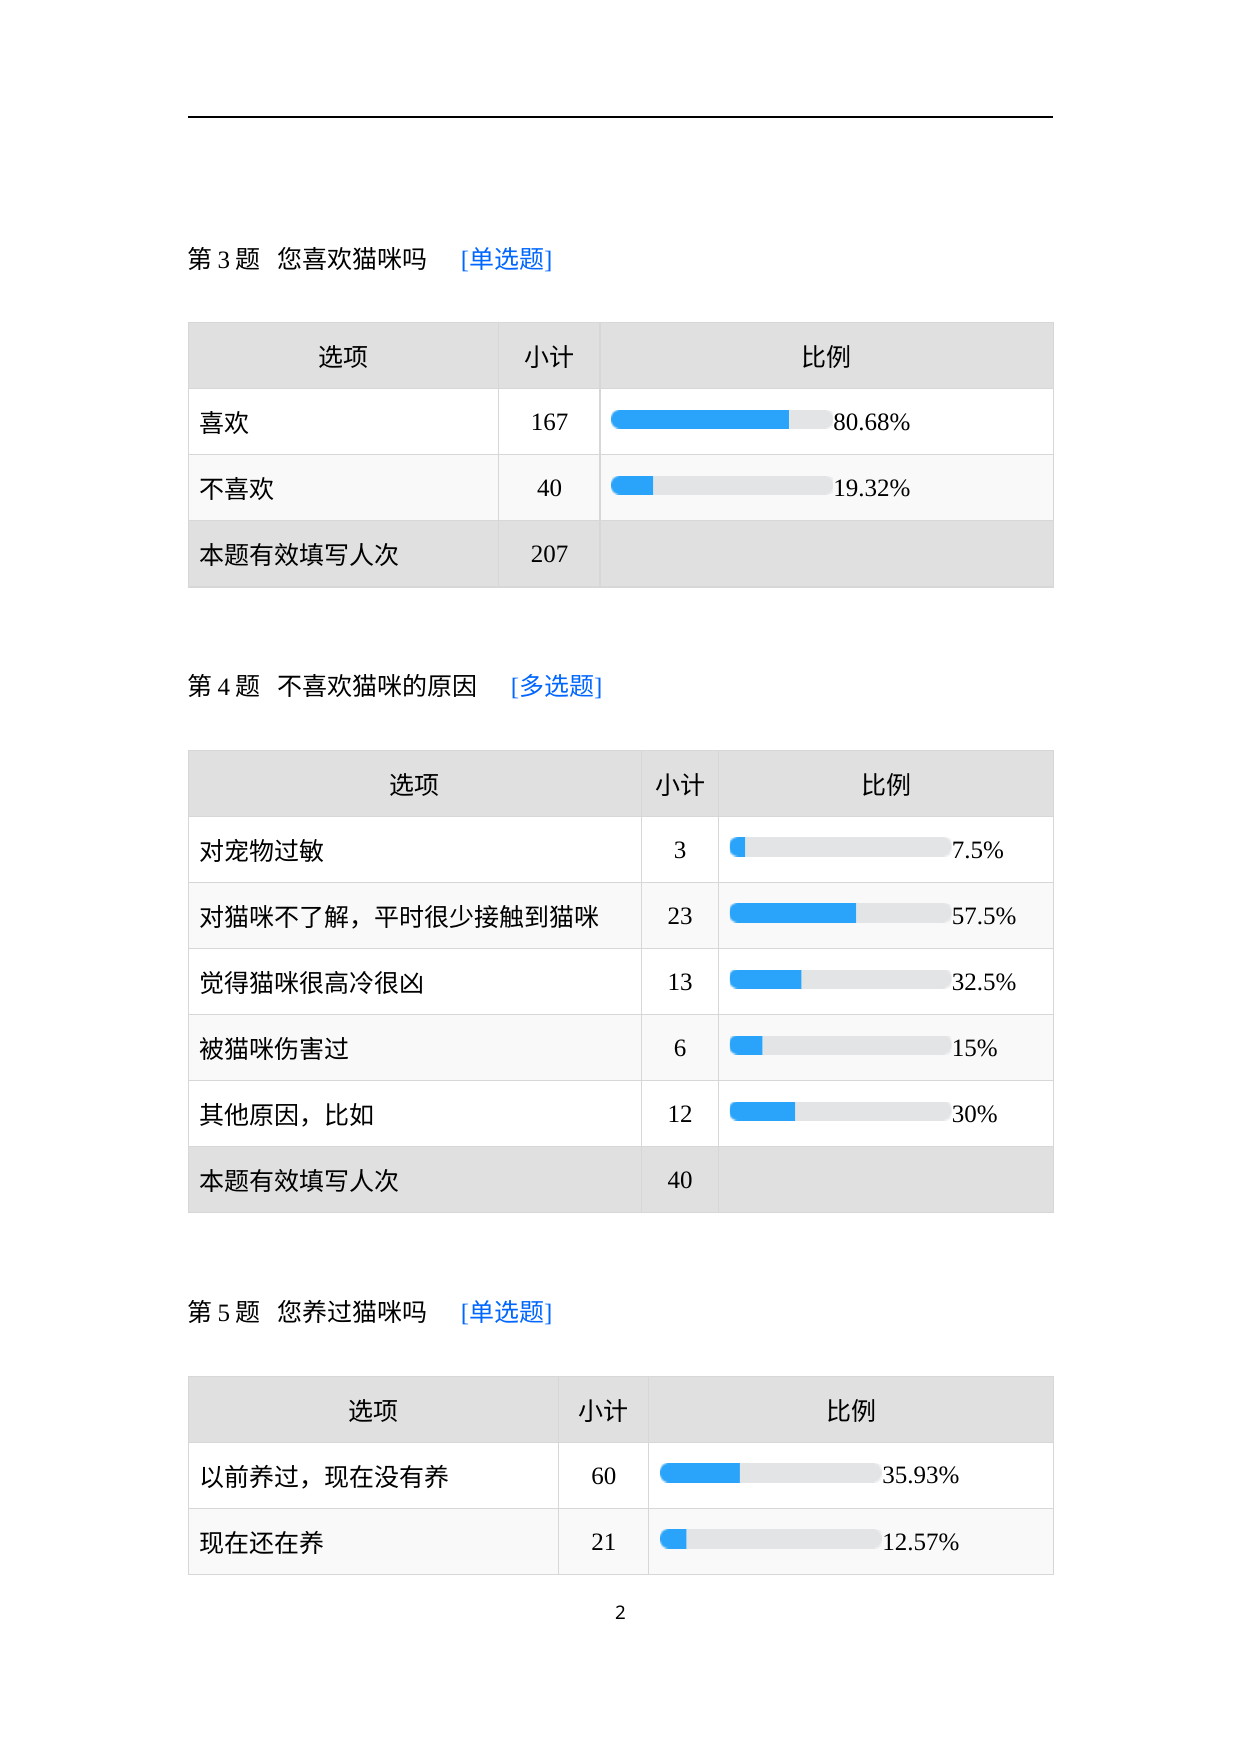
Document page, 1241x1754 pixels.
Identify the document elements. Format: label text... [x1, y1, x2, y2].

text 第5题 您养过猫咪吗 [单选题] [187, 1278, 1053, 1343]
table_header 小计 [642, 751, 718, 816]
picture [729, 1102, 952, 1121]
table_cell 30% [719, 1081, 1053, 1146]
table_cell 对宠物过敏 [189, 817, 641, 882]
table_header 小计 [499, 323, 599, 388]
table_header 比例 [649, 1377, 1053, 1442]
table_cell 40 [499, 455, 599, 520]
picture [729, 837, 952, 857]
picture [611, 410, 833, 429]
table_cell [601, 521, 1053, 586]
table_cell 15% [719, 1015, 1053, 1080]
table_cell 13 [642, 949, 718, 1014]
table_cell 7.5% [719, 817, 1053, 882]
picture [729, 1036, 952, 1055]
text 第4题 不喜欢猫咪的原因 [多选题] [187, 652, 1053, 717]
table_header 比例 [601, 323, 1053, 388]
table_cell 其他原因，比如 [189, 1081, 641, 1146]
table_cell 35.93% [649, 1443, 1053, 1508]
table_cell [719, 1147, 1053, 1212]
picture [729, 903, 952, 923]
table_header 比例 [719, 751, 1053, 816]
picture [660, 1529, 882, 1549]
table_cell 觉得猫咪很高冷很凶 [189, 949, 641, 1014]
table_cell 60 [559, 1443, 648, 1508]
text 第3题 您喜欢猫咪吗 [单选题] [187, 225, 1053, 290]
table_cell 207 [499, 521, 599, 586]
table_cell 23 [642, 883, 718, 948]
table_header 小计 [559, 1377, 648, 1442]
table_cell 40 [642, 1147, 718, 1212]
table_header 选项 [189, 323, 498, 388]
table_cell 现在还在养 [189, 1509, 558, 1574]
picture [611, 476, 833, 495]
table_cell 喜欢 [189, 389, 498, 454]
picture [660, 1463, 882, 1483]
table_cell 对猫咪不了解，平时很少接触到猫咪 [189, 883, 641, 948]
table_cell 本题有效填写人次 [189, 521, 498, 586]
table_cell 不喜欢 [189, 455, 498, 520]
table_cell 80.68% [601, 389, 1053, 454]
picture [729, 970, 952, 989]
table_header 选项 [189, 751, 641, 816]
table_header 选项 [189, 1377, 558, 1442]
table_cell 32.5% [719, 949, 1053, 1014]
table_cell 3 [642, 817, 718, 882]
table_cell 被猫咪伤害过 [189, 1015, 641, 1080]
table_cell 57.5% [719, 883, 1053, 948]
table_cell 19.32% [601, 455, 1053, 520]
table_cell 12 [642, 1081, 718, 1146]
table_cell 6 [642, 1015, 718, 1080]
table_cell 167 [499, 389, 599, 454]
table_cell 以前养过，现在没有养 [189, 1443, 558, 1508]
table_cell 本题有效填写人次 [189, 1147, 641, 1212]
table_cell 21 [559, 1509, 648, 1574]
table_cell 12.57% [649, 1509, 1053, 1574]
